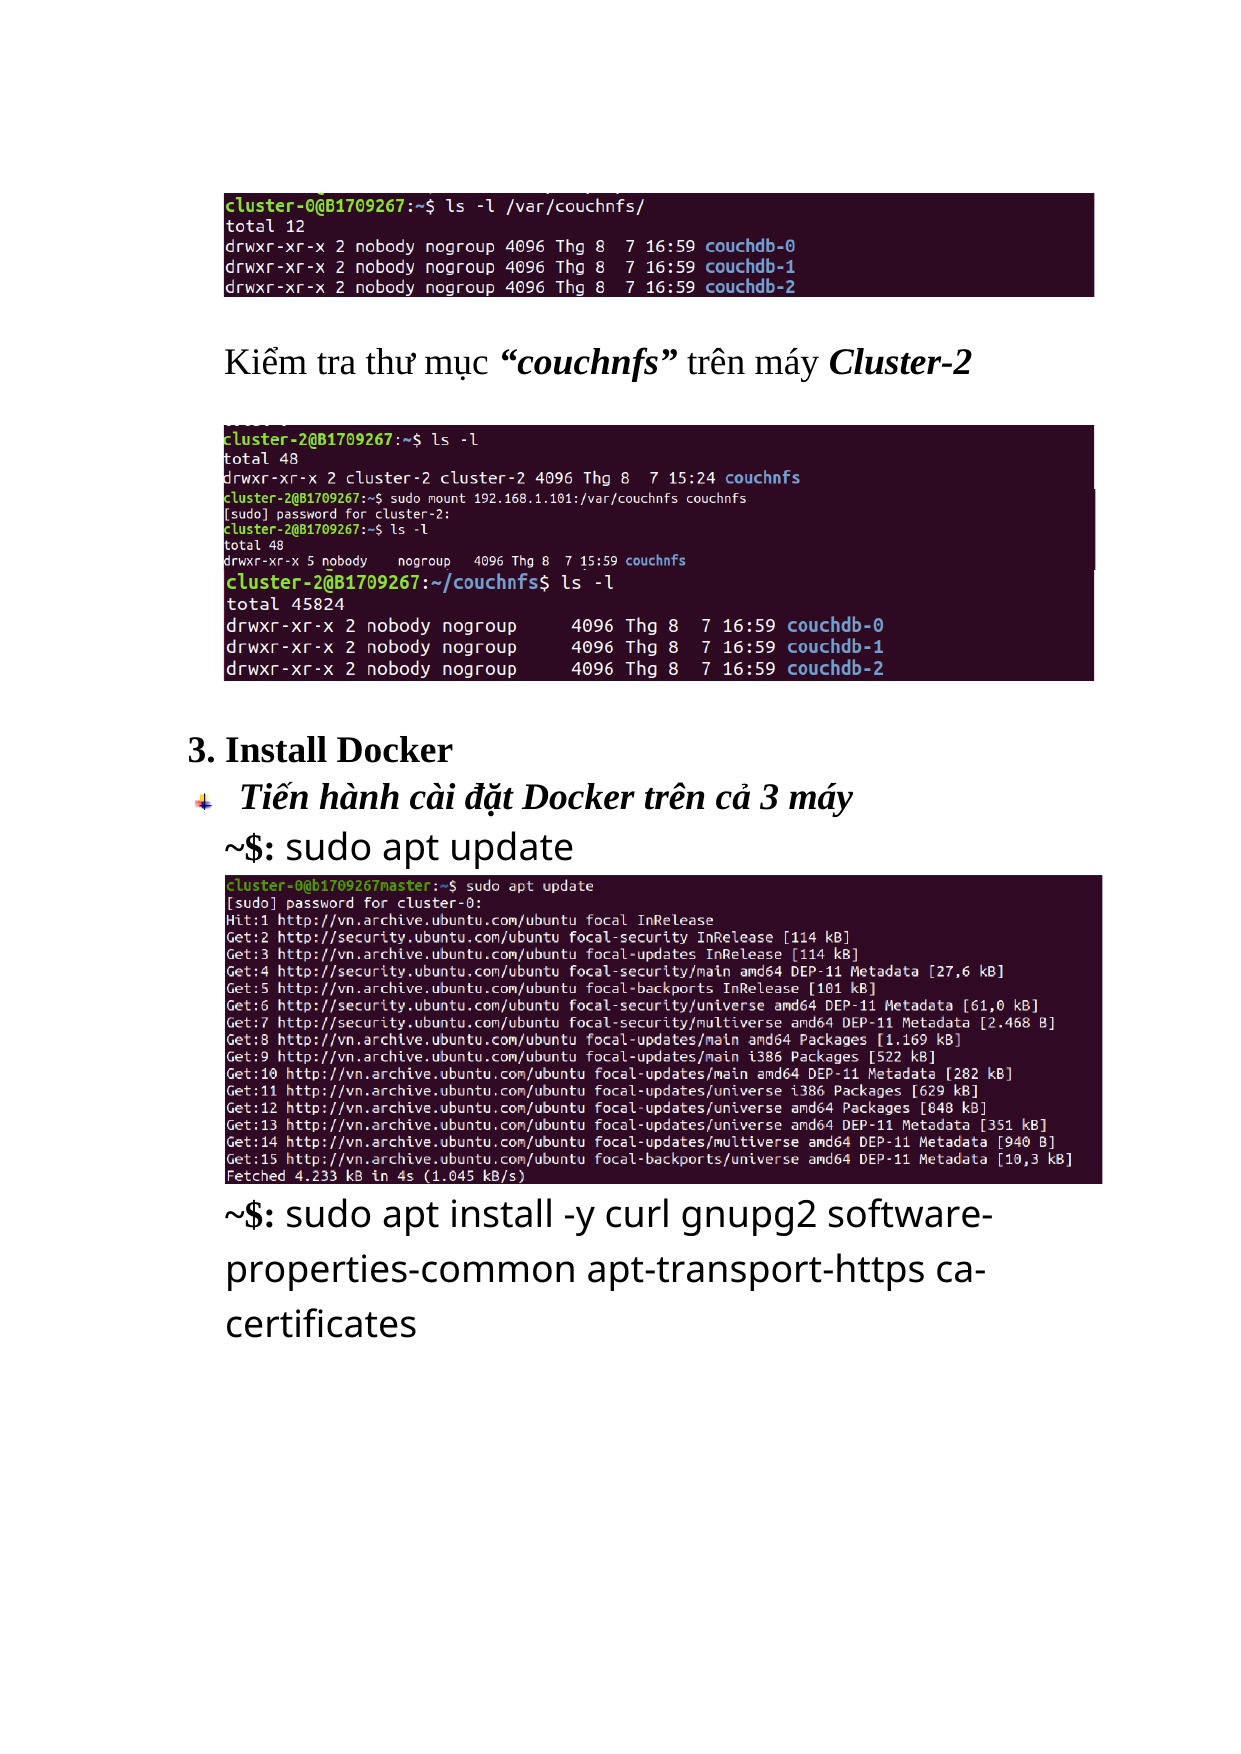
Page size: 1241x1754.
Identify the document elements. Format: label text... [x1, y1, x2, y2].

text Kiểm tra thư mục “couchnfs” trên máy Cluster-2 [224, 339, 1090, 382]
picture [223, 193, 1095, 297]
list Install Docker [187, 727, 1090, 771]
list ~$: sudo apt update [225, 821, 1090, 872]
picture [223, 425, 1096, 681]
picture [195, 792, 212, 810]
picture [225, 875, 1103, 1184]
list Tiến hành cài đặt Docker trên cả 3 máy [194, 774, 1090, 817]
list ~$: sudo apt install -y curl gnupg2 software-properties-common apt-transport-https ca-certificates [225, 1187, 1090, 1349]
